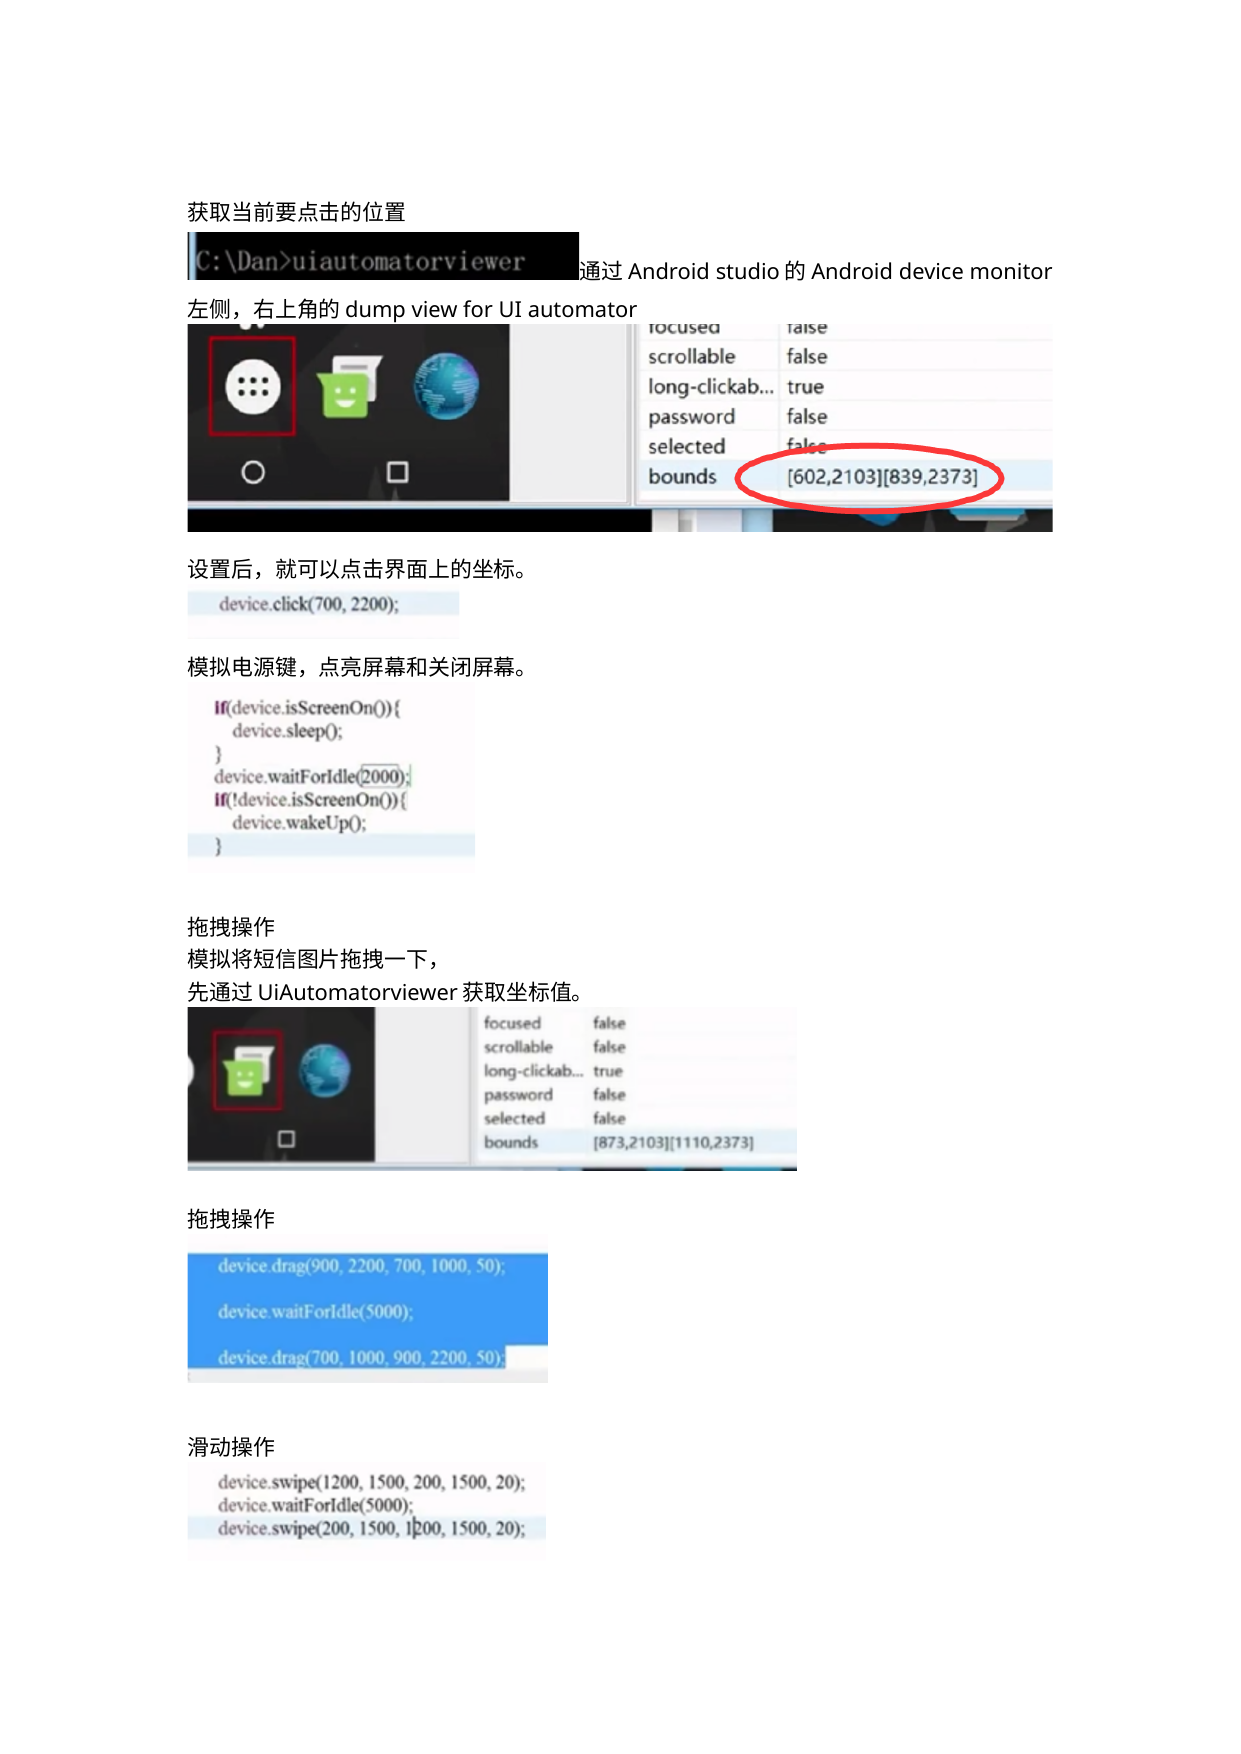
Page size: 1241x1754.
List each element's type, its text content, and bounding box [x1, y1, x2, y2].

text 先通过UiAutomatorviewer获取坐标值。 [187, 974, 1053, 1007]
text 模拟电源键，点亮屏幕和关闭屏幕。 [187, 649, 1053, 682]
picture [187, 1007, 797, 1171]
picture [187, 1234, 548, 1383]
picture [187, 232, 580, 280]
text 模拟将短信图片拖拽一下， [187, 942, 1053, 974]
text 通过Android studio的Android device monitor 左侧，右上角的dump view for UI automator [187, 227, 1053, 324]
text 拖拽操作 [187, 1202, 1053, 1234]
text 获取当前要点击的位置 [187, 194, 1053, 227]
text 设置后，就可以点击界面上的坐标。 [187, 552, 1053, 584]
picture [187, 324, 1053, 532]
picture [187, 1462, 546, 1561]
picture [187, 584, 460, 639]
text 拖拽操作 [187, 909, 1053, 942]
picture [187, 682, 476, 873]
text 滑动操作 [187, 1429, 1053, 1462]
